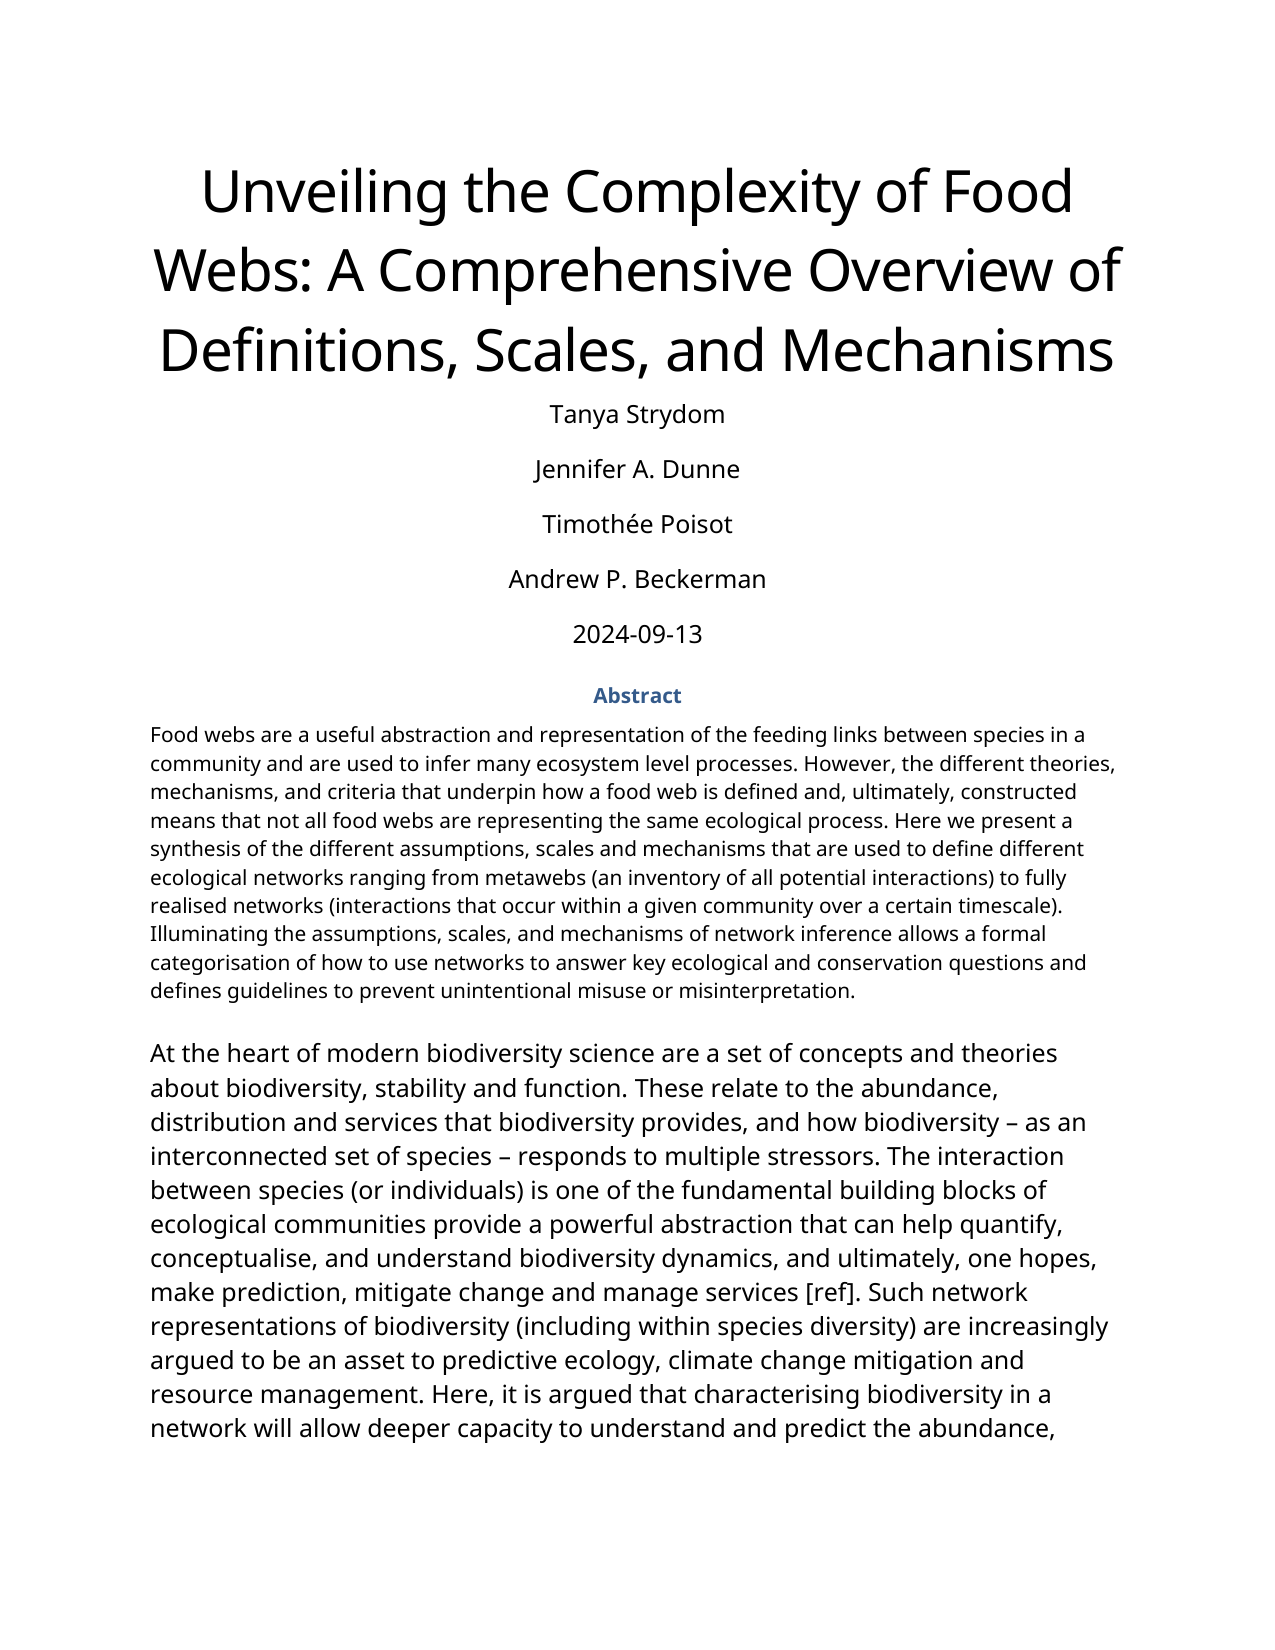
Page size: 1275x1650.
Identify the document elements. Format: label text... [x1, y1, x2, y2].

text Food webs are a useful abstraction and representation of the feeding links between species in a community and are used to infer many ecosystem level processes. However, the different theories, mechanisms, and criteria that underpin how a food web is defined and, ultimately, constructed means that not all food webs are representing the same ecological process. Here we present a synthesis of the different assumptions, scales and mechanisms that are used to define different ecological networks ranging from metawebs (an inventory of all potential interactions) to fully realised networks (interactions that occur within a given community over a certain timescale). Illuminating the assumptions, scales, and mechanisms of network inference allows a formal categorisation of how to use networks to answer key ecological and conservation questions and defines guidelines to prevent unintentional misuse or misinterpretation. [150, 721, 1125, 1005]
text Jennifer A. Dunne [150, 452, 1125, 486]
title Unveiling the Complexity of Food Webs: A Comprehensive Overview of Definitions, Scales, and Mechanisms [150, 150, 1125, 388]
text Andrew P. Beckerman [150, 561, 1125, 596]
text 2024-09-13 [150, 616, 1125, 650]
text Tanya Strydom [150, 397, 1125, 431]
text Timothée Poisot [150, 507, 1125, 541]
title Abstract [150, 682, 1125, 710]
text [150, 1036, 1125, 1445]
